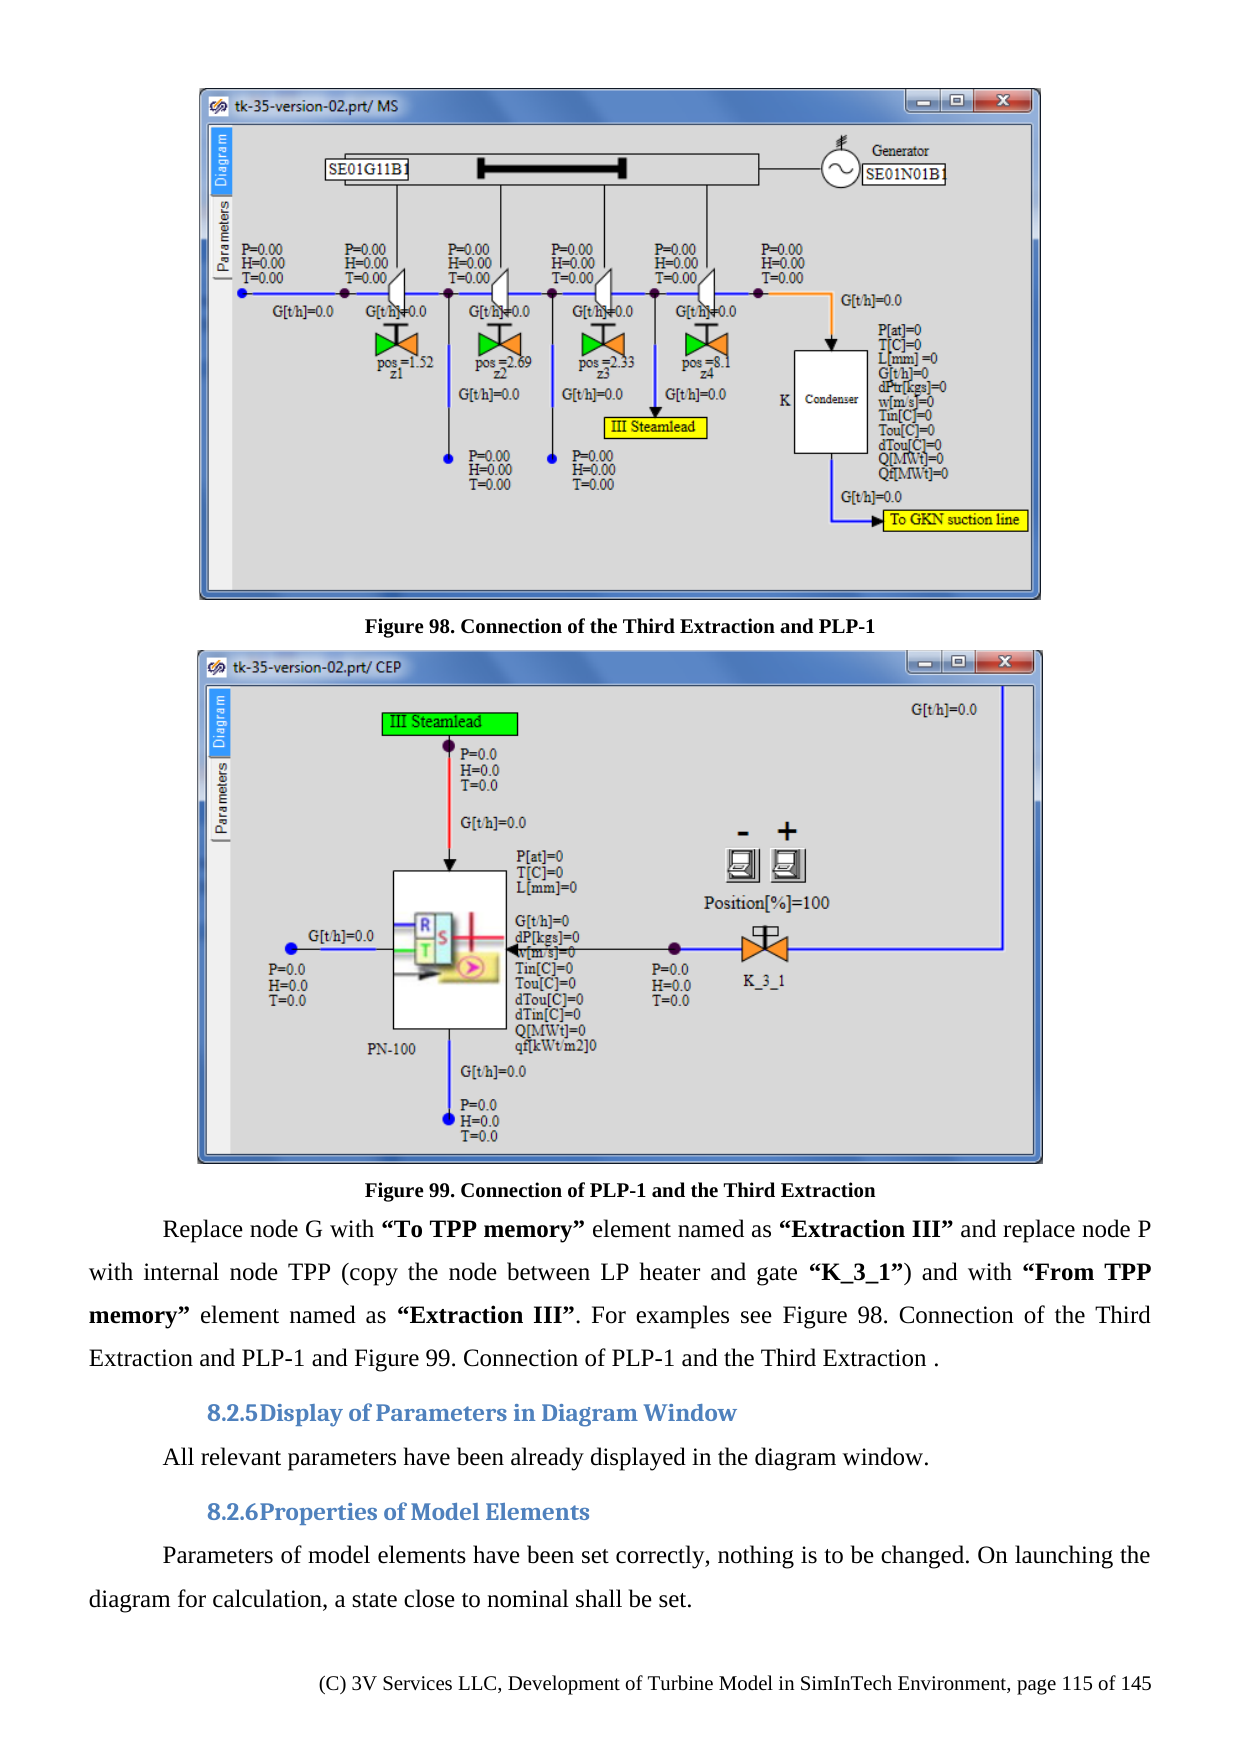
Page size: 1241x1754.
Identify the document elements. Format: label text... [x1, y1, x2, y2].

picture [199, 88, 1041, 600]
subtitle Display of Parameters in Diagram Window [207, 1399, 1152, 1427]
text Parameters of model elements have been set correctly, nothing is to be changed. On launching the diagram for calculation, a state close to nominal shall be set. [89, 1541, 1152, 1612]
text All relevant parameters have been already displayed in the diagram window. [89, 1442, 1152, 1471]
picture [197, 650, 1043, 1164]
subtitle Properties of Model Elements [207, 1497, 1152, 1526]
